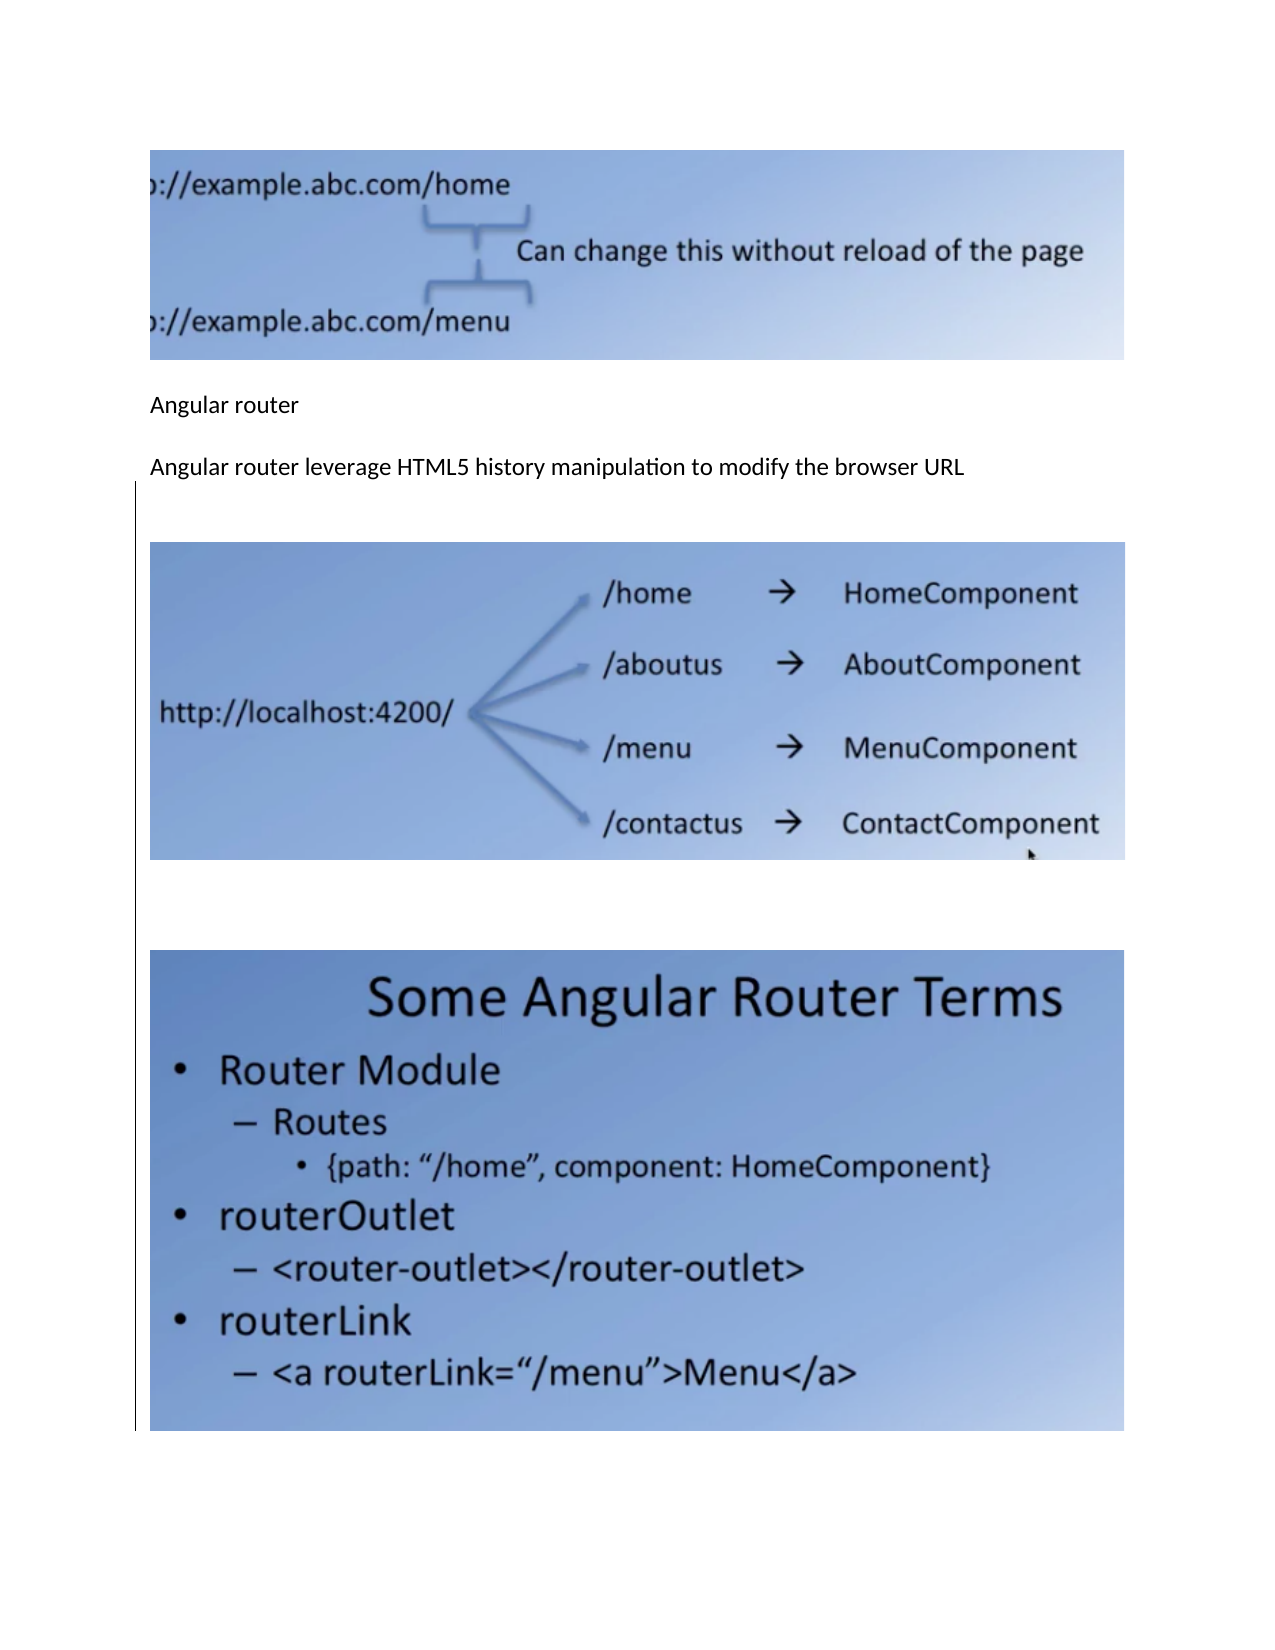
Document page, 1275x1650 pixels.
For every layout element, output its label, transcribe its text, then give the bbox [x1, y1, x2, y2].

text Angular router leverage HTML5 history manipulation to modify the browser URL [150, 451, 1125, 481]
text Angular router [150, 390, 1125, 420]
picture [150, 150, 1125, 360]
picture [150, 542, 1125, 860]
picture [150, 950, 1125, 1431]
